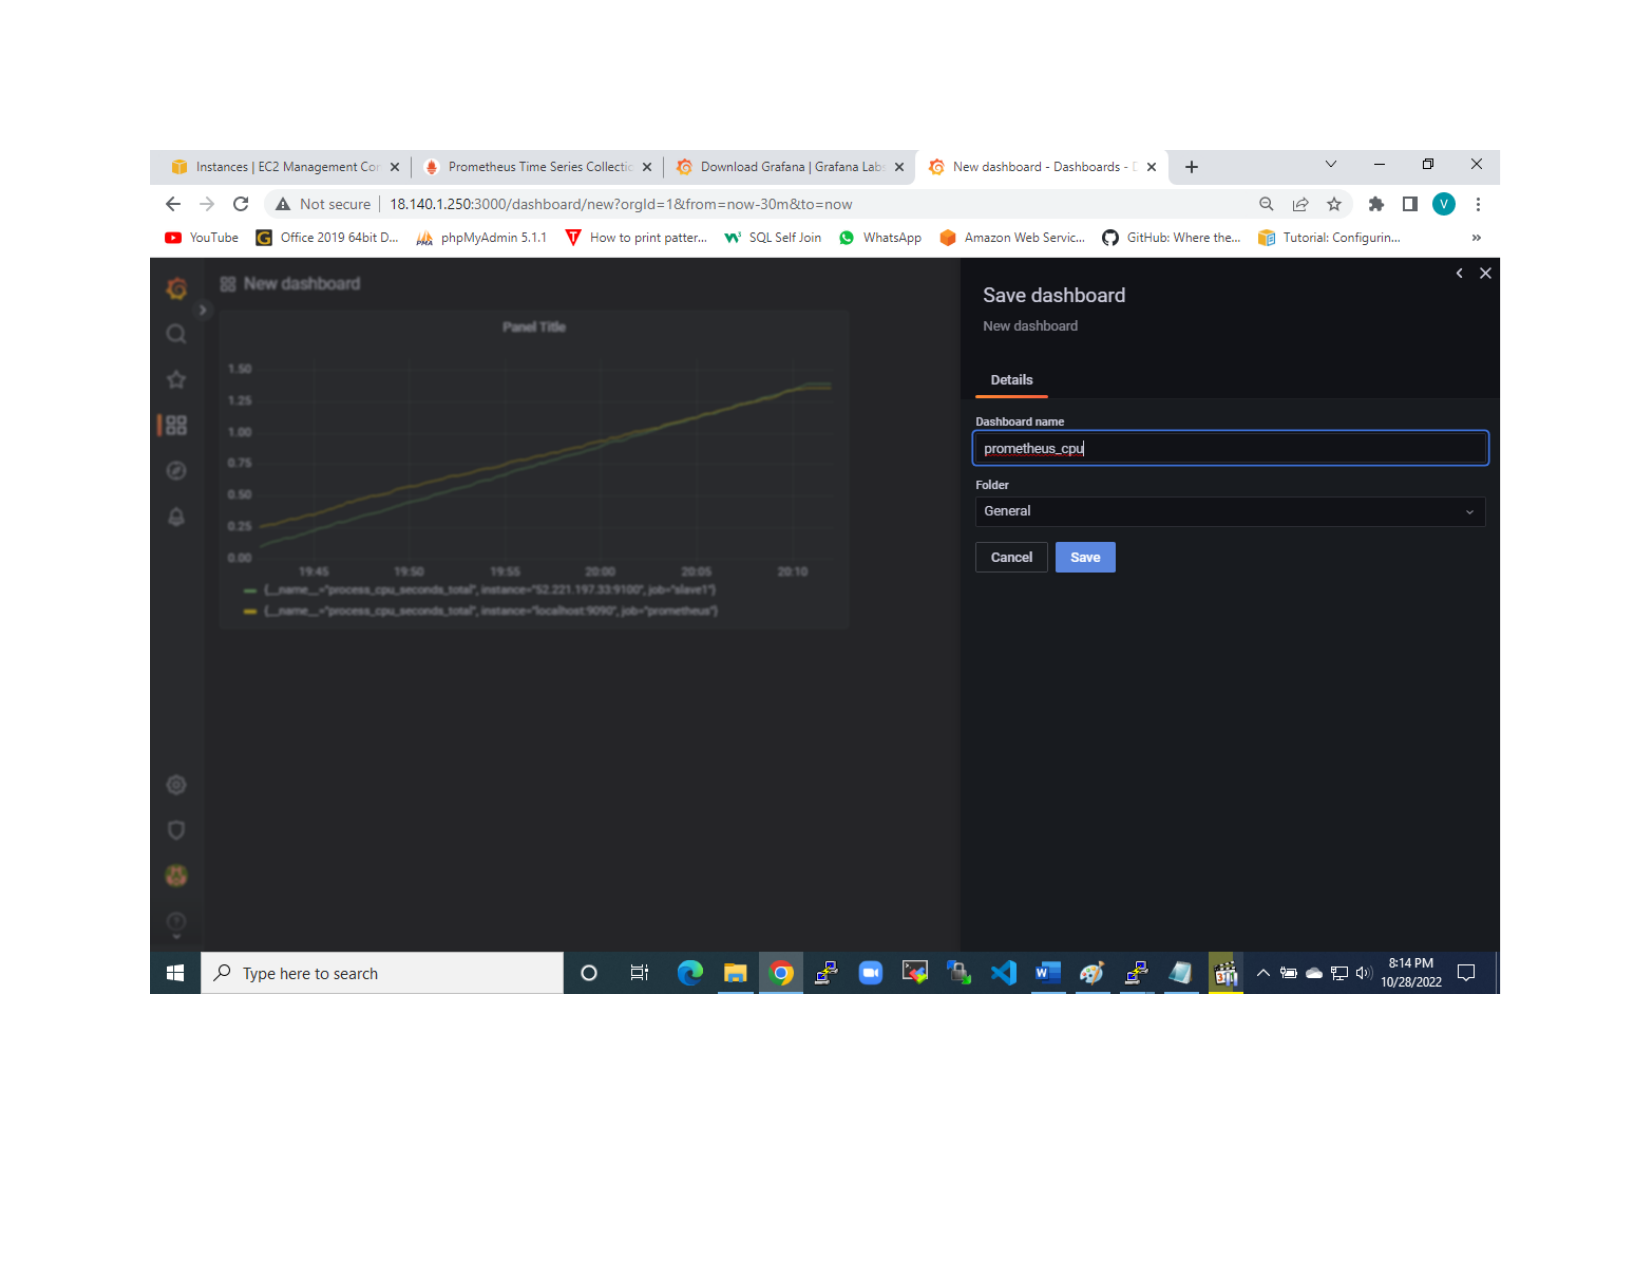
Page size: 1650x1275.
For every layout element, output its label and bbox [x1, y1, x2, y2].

picture [150, 150, 1500, 994]
